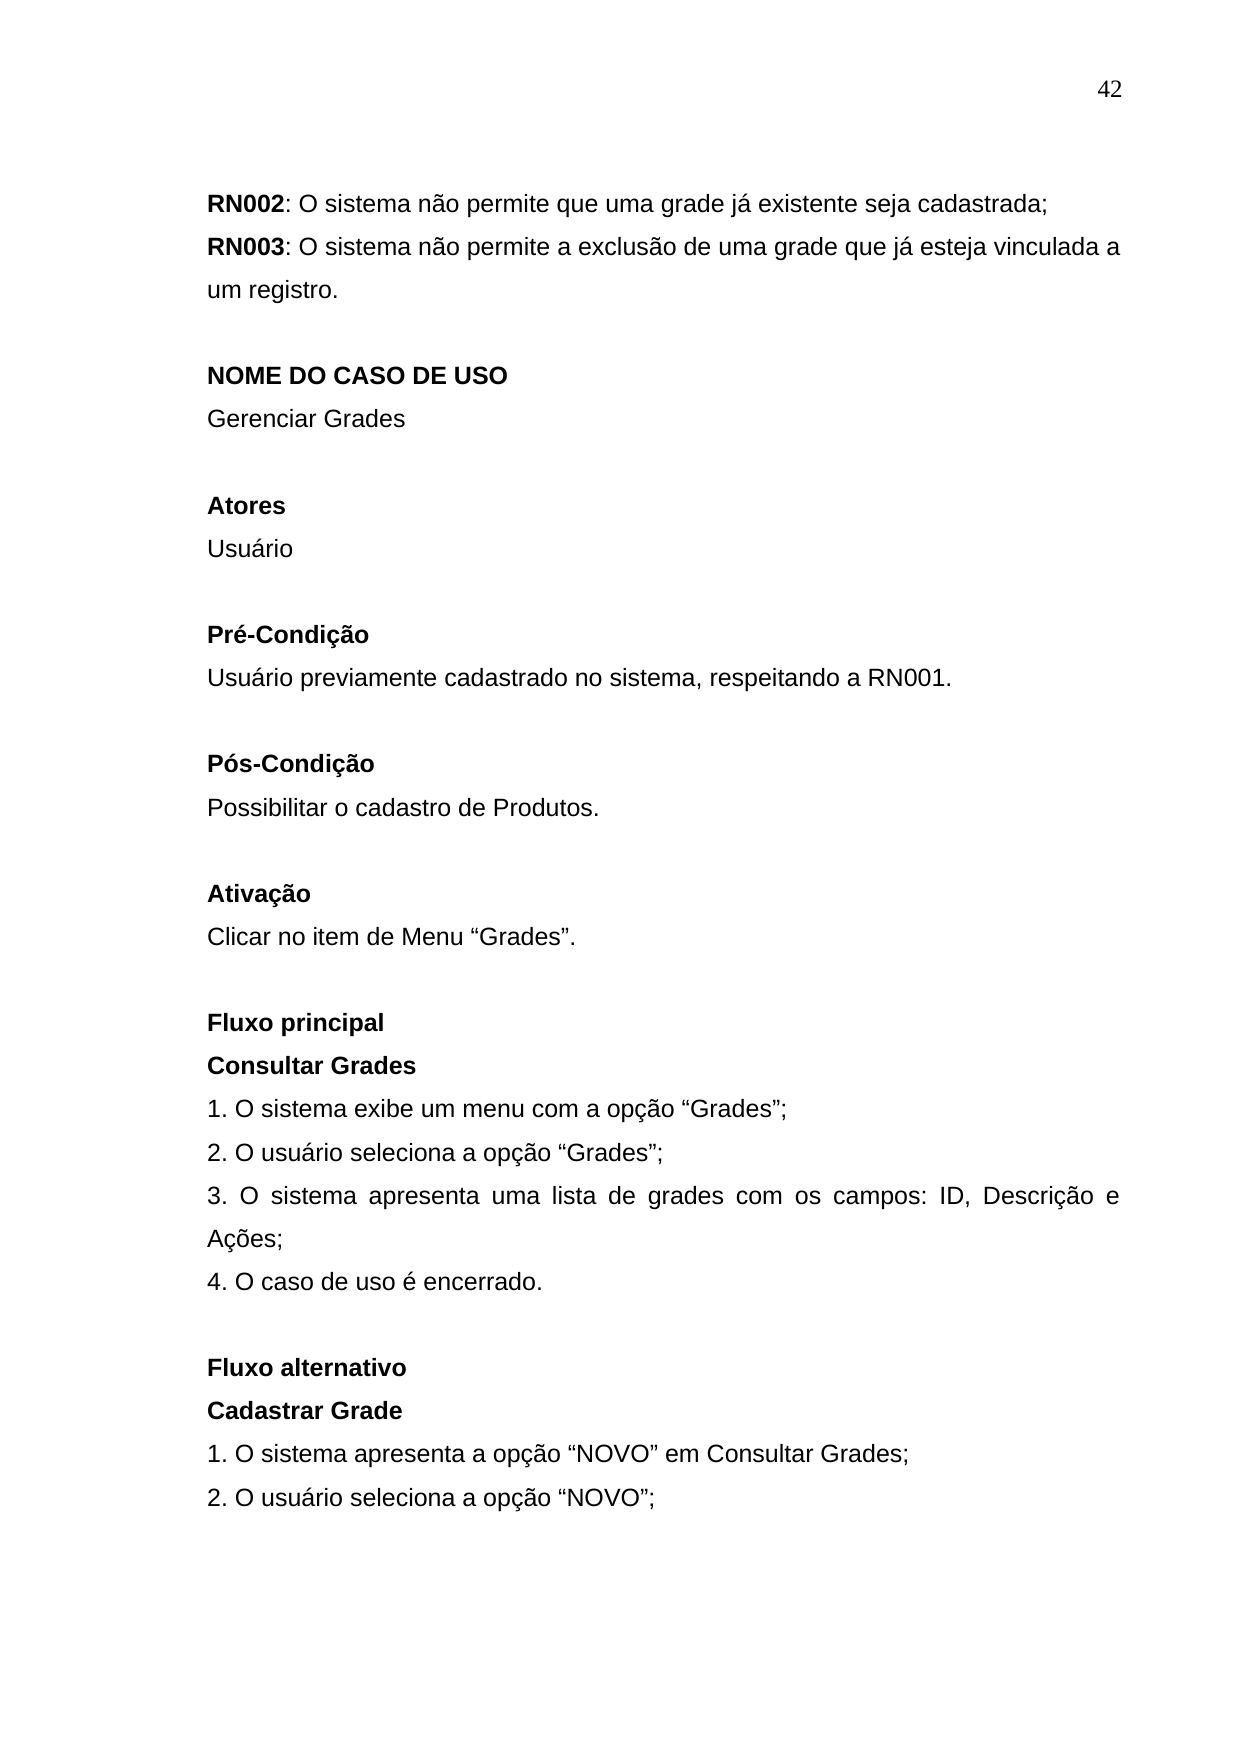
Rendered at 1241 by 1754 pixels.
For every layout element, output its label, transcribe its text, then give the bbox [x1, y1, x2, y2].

text RN003: O sistema não permite a exclusão de uma grade que já esteja vinculada a um registro. [207, 232, 1122, 304]
text 3. O sistema apresenta uma lista de grades com os campos: ID, Descrição e Ações; [207, 1181, 1122, 1252]
text Clicar no item de Menu “Grades”. [207, 922, 1122, 951]
text Usuário [207, 534, 1122, 562]
text Atores [207, 491, 1122, 519]
text Pré-Condição [207, 620, 1122, 649]
text Fluxo principal [207, 1008, 1122, 1037]
text 2. O usuário seleciona a opção “Grades”; [207, 1137, 1122, 1166]
text Gerenciar Grades [207, 404, 1122, 433]
text Ativação [207, 879, 1122, 907]
text Pós-Condição [207, 749, 1122, 778]
text Usuário previamente cadastrado no sistema, respeitando a RN001. [207, 663, 1122, 692]
text NOME DO CASO DE USO [207, 361, 1122, 390]
text RN002: O sistema não permite que uma grade já existente seja cadastrada; [207, 189, 1122, 217]
text 2. O usuário seleciona a opção “NOVO”; [207, 1482, 1122, 1511]
text Possibilitar o cadastro de Produtos. [207, 792, 1122, 821]
text Consultar Grades [207, 1051, 1122, 1080]
text Cadastrar Grade [207, 1396, 1122, 1425]
text Fluxo alternativo [207, 1353, 1122, 1382]
text 1. O sistema exibe um menu com a opção “Grades”; [207, 1094, 1122, 1123]
text 1. O sistema apresenta a opção “NOVO” em Consultar Grades; [207, 1439, 1122, 1468]
text 4. O caso de uso é encerrado. [207, 1267, 1122, 1296]
